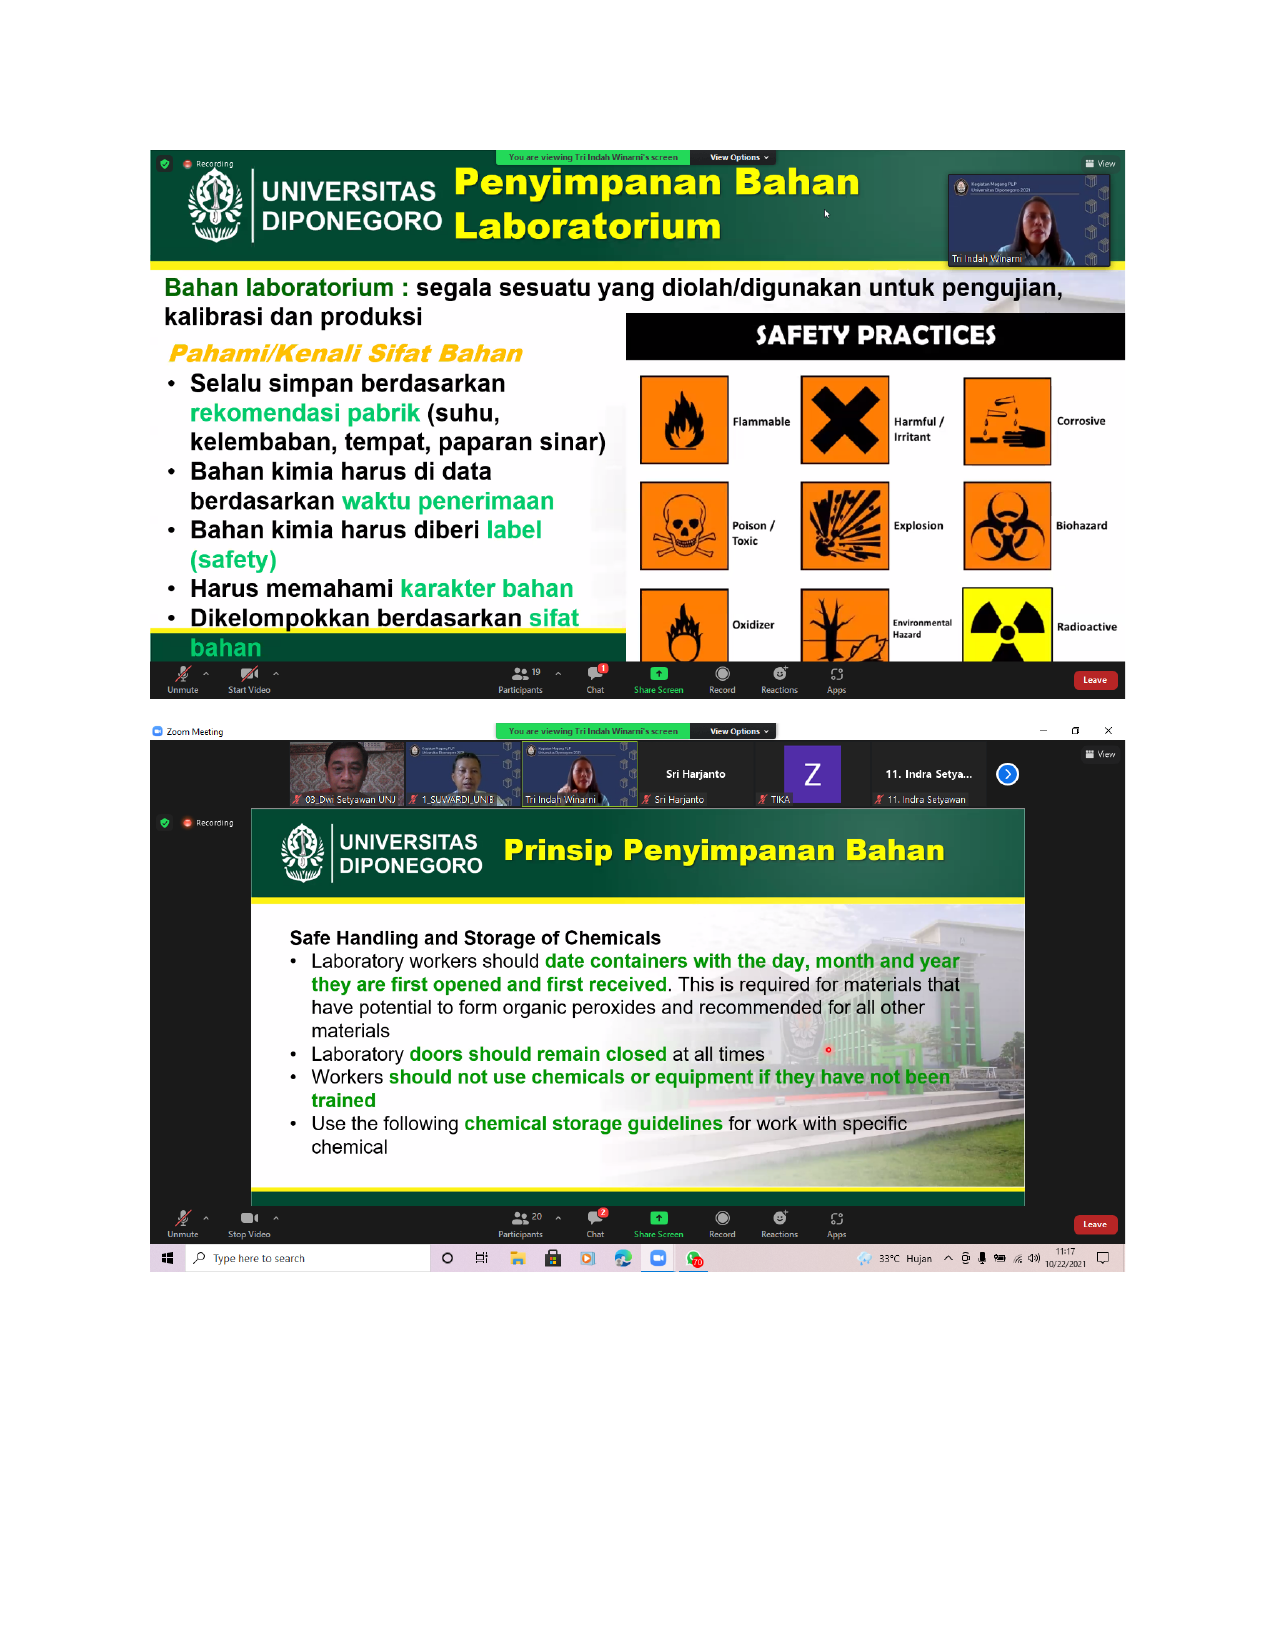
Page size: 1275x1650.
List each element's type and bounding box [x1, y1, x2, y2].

picture [150, 723, 1125, 1272]
picture [150, 150, 1125, 699]
